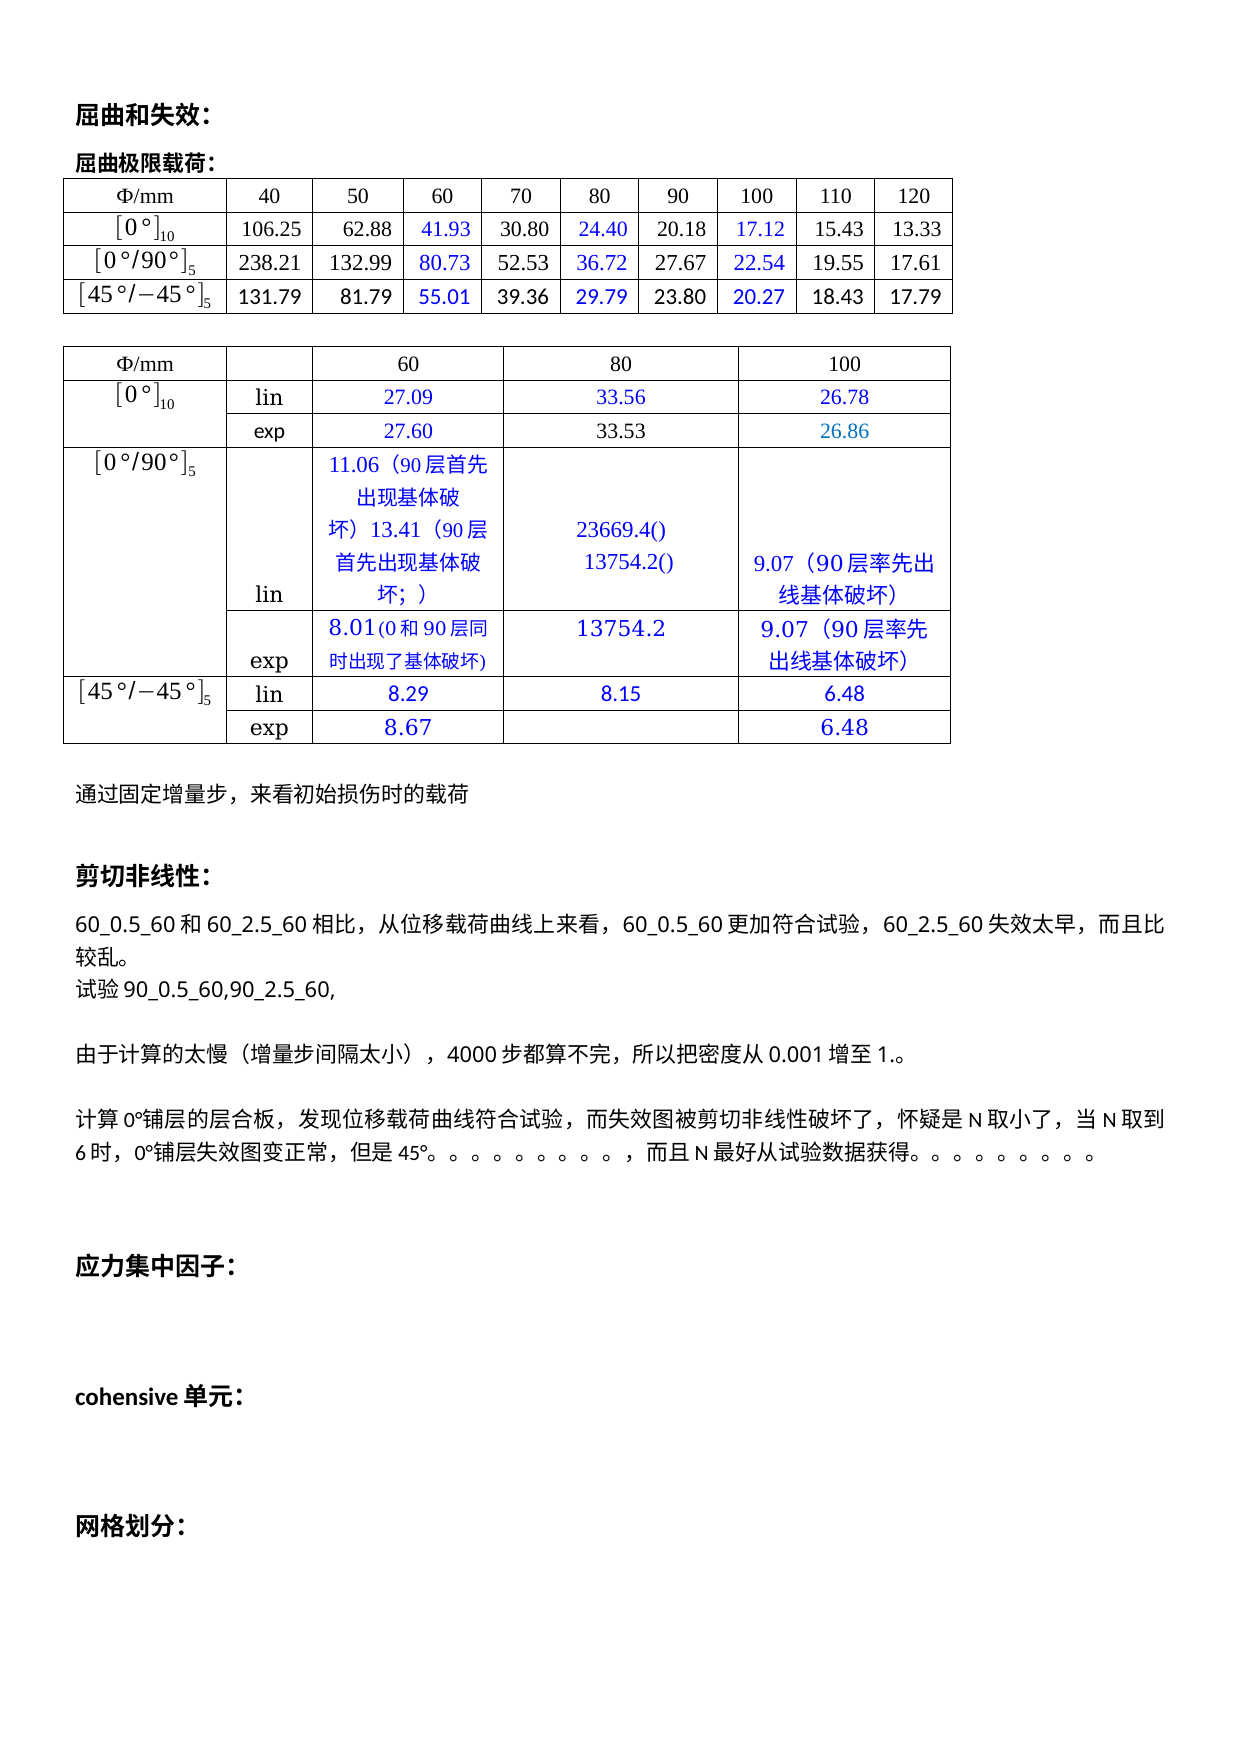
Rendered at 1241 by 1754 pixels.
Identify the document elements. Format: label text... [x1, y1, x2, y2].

table_cell 30.80 [482, 213, 560, 245]
text 应力集中因子： [75, 1232, 1165, 1297]
text 屈曲和失效： [75, 81, 1165, 146]
table_header 70 [482, 179, 560, 212]
text 通过固定增量步，来看初始损伤时的载荷 [75, 777, 1165, 809]
table_cell [64, 246, 226, 279]
text 网格划分： [75, 1492, 1165, 1557]
table_cell 52.53 [482, 246, 560, 279]
table_cell exp [227, 414, 312, 447]
table_cell 8.29 [313, 677, 503, 710]
table_cell 22.54 [718, 246, 796, 279]
table_cell 36.72 [561, 246, 638, 279]
table_cell lin [227, 448, 312, 610]
table_cell exp [227, 711, 312, 743]
table_cell [64, 448, 226, 676]
table_cell 9.07（90层率先出线基体破坏） [739, 611, 950, 676]
table_cell lin [227, 381, 312, 413]
table_cell 6.48 [739, 711, 950, 743]
table_cell 19.55 [797, 246, 874, 279]
table_cell [64, 280, 226, 312]
text 由于计算的太慢（增量步间隔太小），4000步都算不完，所以把密度从0.001增至1.。 [75, 1037, 1165, 1069]
table_cell 27.60 [313, 414, 503, 447]
text cohensive单元： [75, 1362, 1165, 1427]
table_header 60 [404, 179, 481, 212]
text 计算0°铺层的层合板，发现位移载荷曲线符合试验，而失效图被剪切非线性破坏了，怀疑是N取小了，当N取到6时，0°铺层失效图变正常，但是45°。。。。。。。。。，而且N最好从试验数据获得。。。。。。。。。 [75, 1102, 1165, 1167]
table_header Ф/mm [64, 179, 226, 212]
table_cell 26.86 [739, 414, 950, 447]
table_cell 8.67 [313, 711, 503, 743]
table_cell 29.79 [561, 280, 638, 312]
table_header 40 [227, 179, 312, 212]
table_header 110 [797, 179, 874, 212]
table_cell 18.43 [797, 280, 874, 312]
table_cell 27.09 [313, 381, 503, 413]
table_cell 238.21 [227, 246, 312, 279]
text 试验90_0.5_60,90_2.5_60, [75, 972, 1165, 1004]
table_cell 81.79 [313, 280, 403, 312]
table_cell [504, 711, 738, 743]
table_header 50 [313, 179, 403, 212]
table_cell [64, 677, 226, 743]
table_cell 17.79 [875, 280, 952, 312]
table_header [227, 347, 312, 379]
table_cell 80.73 [404, 246, 481, 279]
table_cell [64, 381, 226, 447]
table_cell 132.99 [313, 246, 403, 279]
table_cell 17.12 [718, 213, 796, 245]
table_cell 24.40 [561, 213, 638, 245]
table_cell 20.27 [718, 280, 796, 312]
table_cell 41.93 [404, 213, 481, 245]
table_header 100 [739, 347, 950, 379]
table_cell 6.48 [739, 677, 950, 710]
table_cell 11.06（90层首先出现基体破坏）13.41（90层首先出现基体破坏；） [313, 448, 503, 610]
table_header 120 [875, 179, 952, 212]
table_cell 33.53 [504, 414, 738, 447]
table_cell 23.80 [639, 280, 717, 312]
text 屈曲极限载荷： [75, 146, 1165, 178]
table_cell 26.78 [739, 381, 950, 413]
table_cell 39.36 [482, 280, 560, 312]
table_cell 55.01 [404, 280, 481, 312]
table_cell 27.67 [639, 246, 717, 279]
table_cell 13.33 [875, 213, 952, 245]
table_cell 23669.4() 13754.2() [504, 448, 738, 610]
table_header 80 [504, 347, 738, 379]
table_cell 15.43 [797, 213, 874, 245]
table_cell 131.79 [227, 280, 312, 312]
table_cell 106.25 [227, 213, 312, 245]
table_header 60 [313, 347, 503, 379]
table_cell 8.01(0和90层同时出现了基体破坏) [313, 611, 503, 676]
table_header Ф/mm [64, 347, 226, 379]
table_header 100 [718, 179, 796, 212]
table_cell 20.18 [639, 213, 717, 245]
table_cell [64, 213, 226, 245]
text 60_0.5_60和60_2.5_60相比，从位移载荷曲线上来看，60_0.5_60更加符合试验，60_2.5_60失效太早，而且比较乱。 [75, 907, 1165, 972]
table_cell 8.15 [504, 677, 738, 710]
text 剪切非线性： [75, 842, 1165, 907]
table_cell 17.61 [875, 246, 952, 279]
table_cell lin [227, 677, 312, 710]
table_header 80 [561, 179, 638, 212]
table_cell 33.56 [504, 381, 738, 413]
table_cell 62.88 [313, 213, 403, 245]
table_cell 13754.2 [504, 611, 738, 676]
table_header 90 [639, 179, 717, 212]
table_cell exp [227, 611, 312, 676]
table_cell 9.07（90层率先出线基体破坏） [739, 448, 950, 610]
